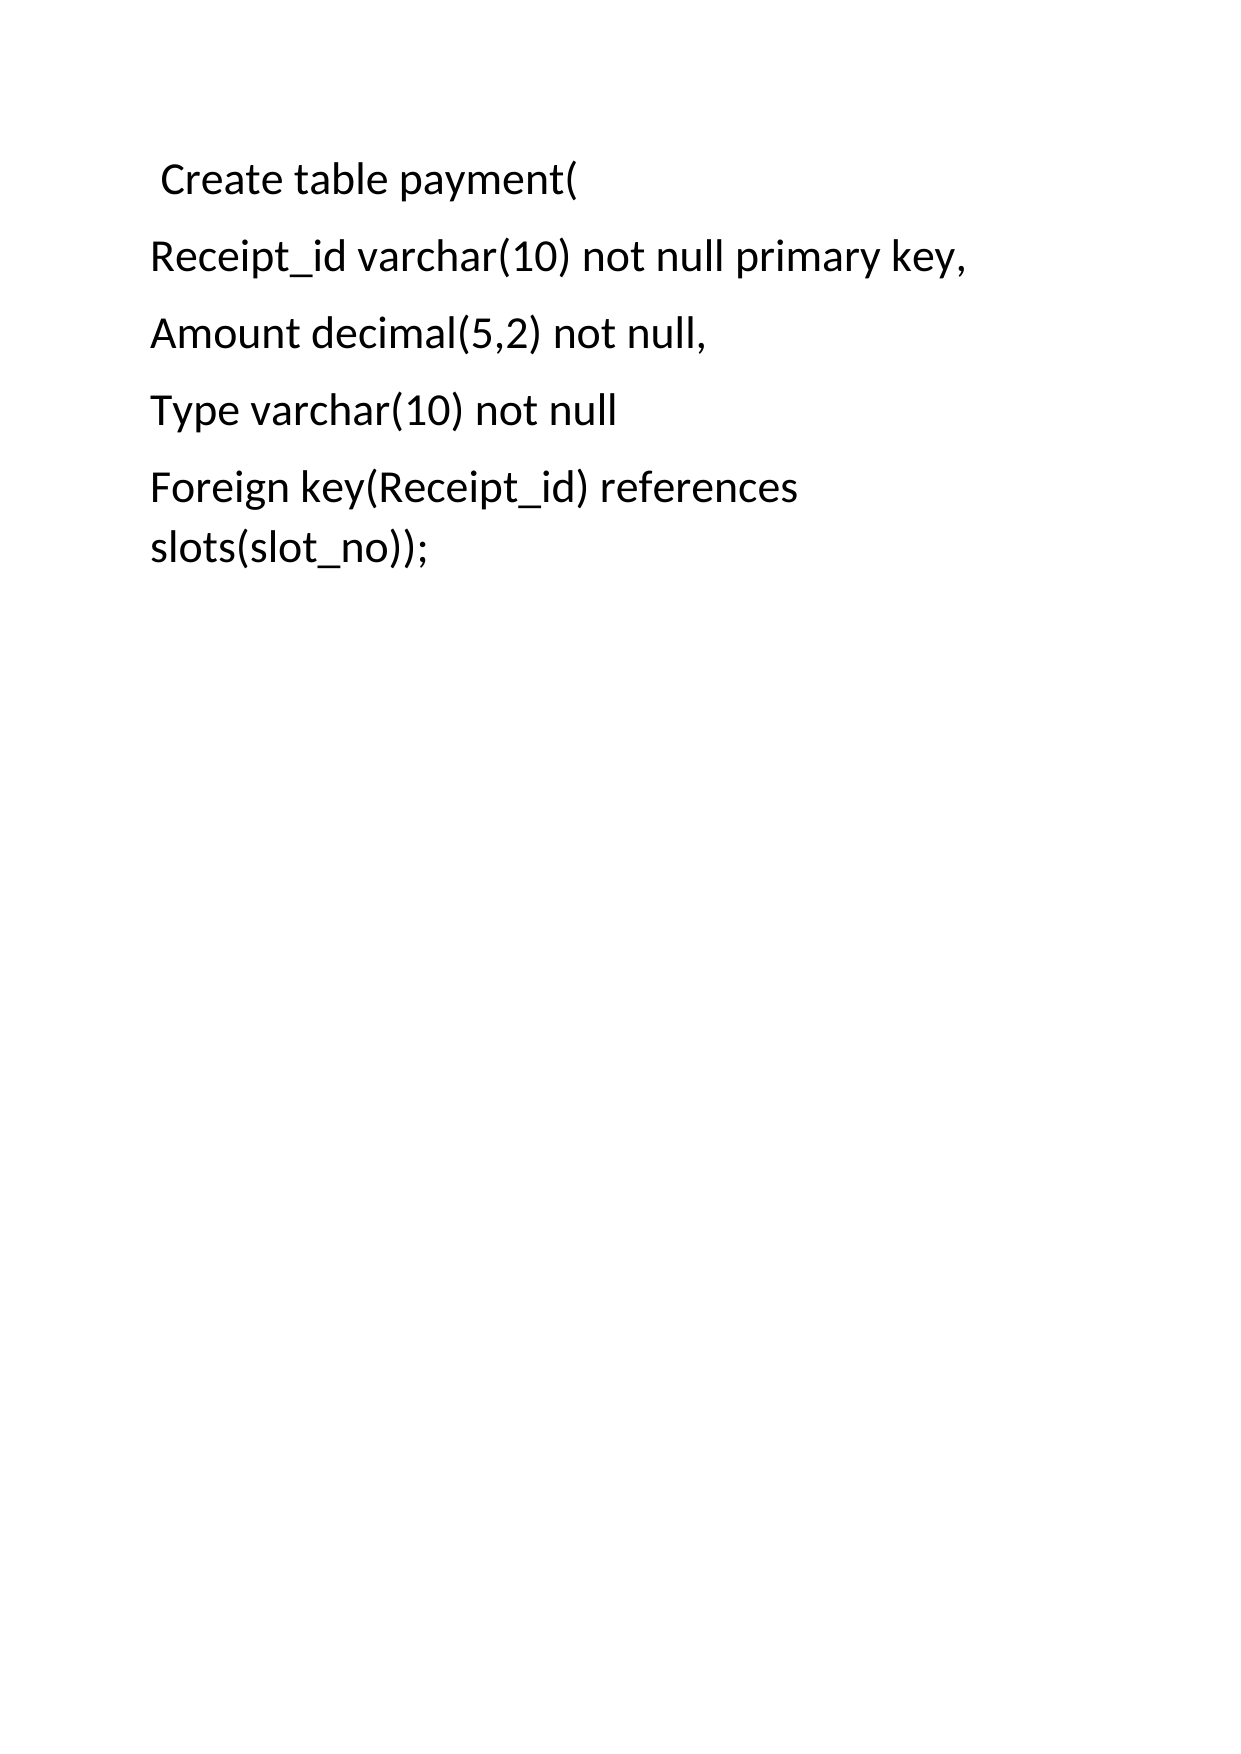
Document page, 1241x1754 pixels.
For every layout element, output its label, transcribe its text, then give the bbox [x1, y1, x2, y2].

text Type varchar(10) not null [150, 381, 1090, 437]
text Foreign key(Receipt_id) references slots(slot_no)); [150, 458, 1090, 574]
text Receipt_id varchar(10) not null primary key, [150, 227, 1090, 283]
text Create table payment( [150, 150, 1090, 206]
text Amount decimal(5,2) not null, [150, 304, 1090, 360]
